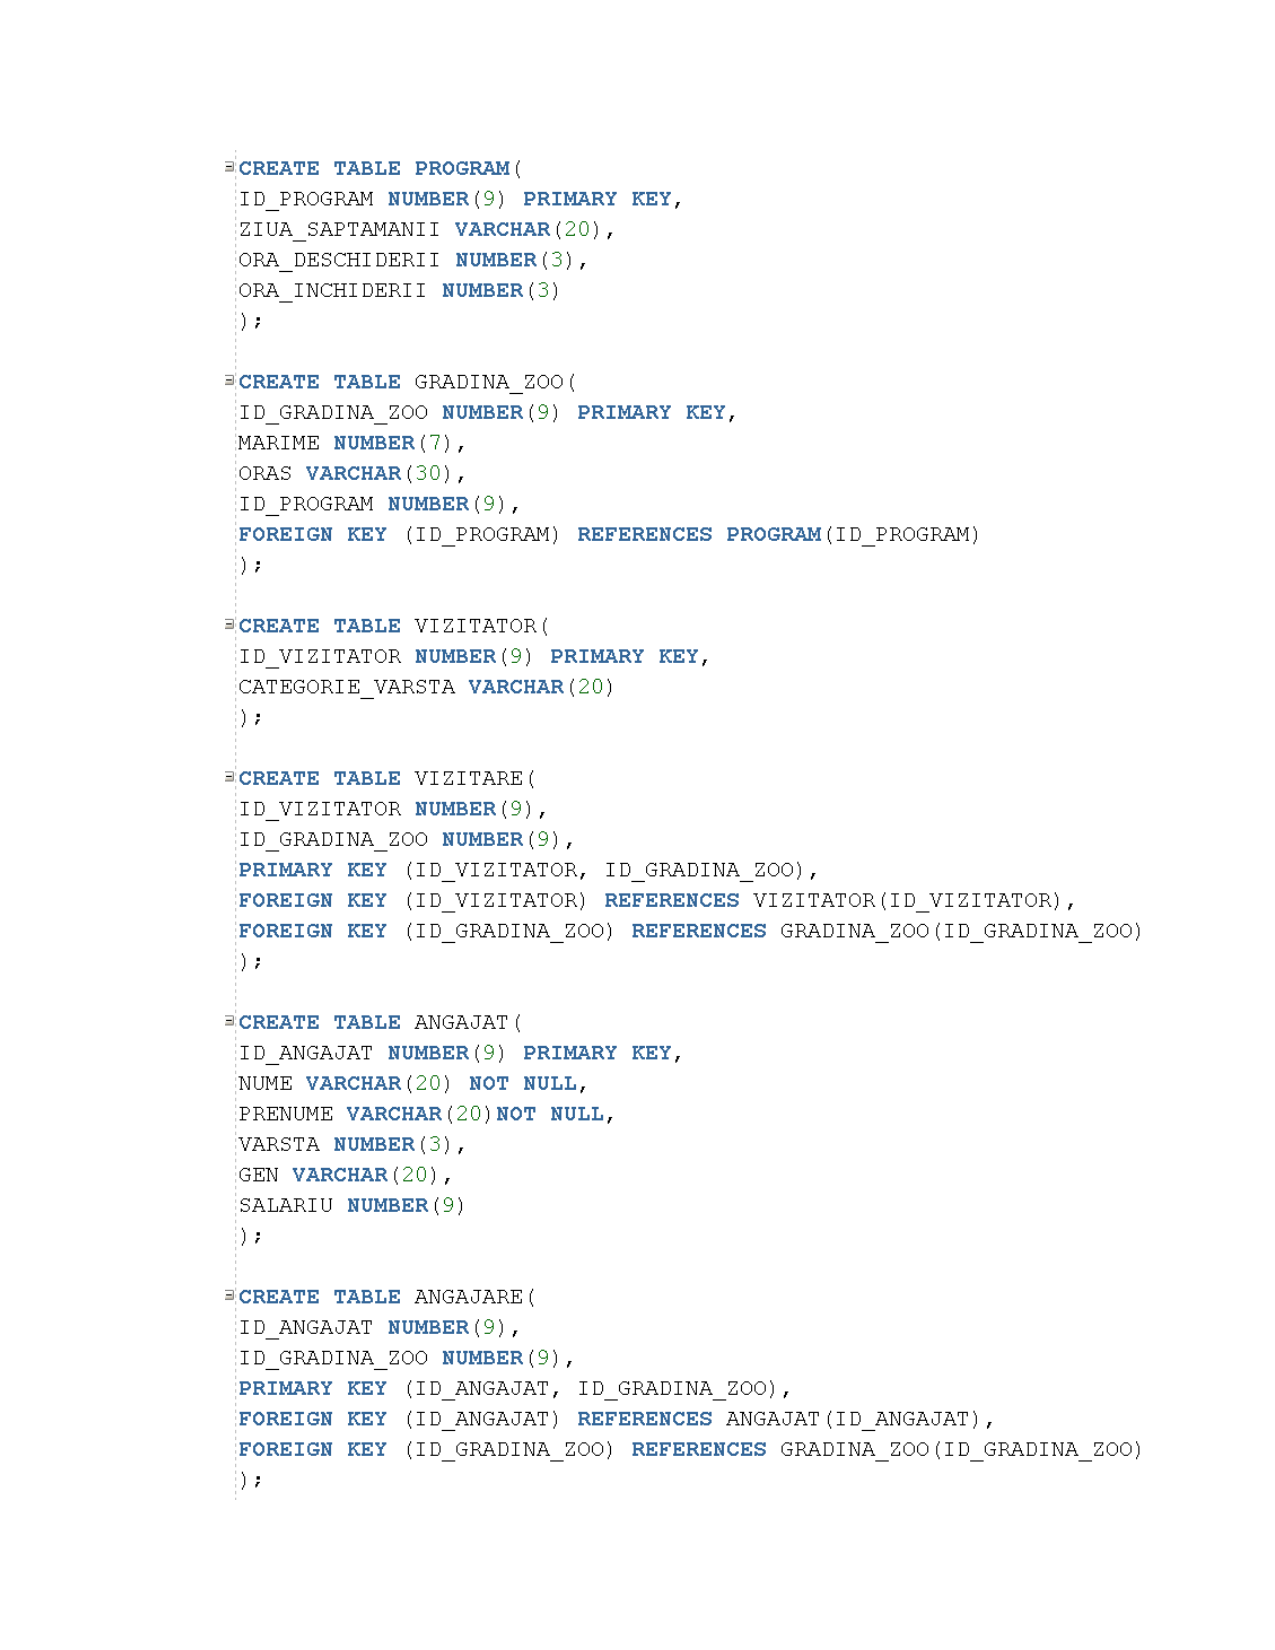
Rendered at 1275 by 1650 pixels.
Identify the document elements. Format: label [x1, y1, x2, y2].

picture [225, 150, 1170, 1500]
